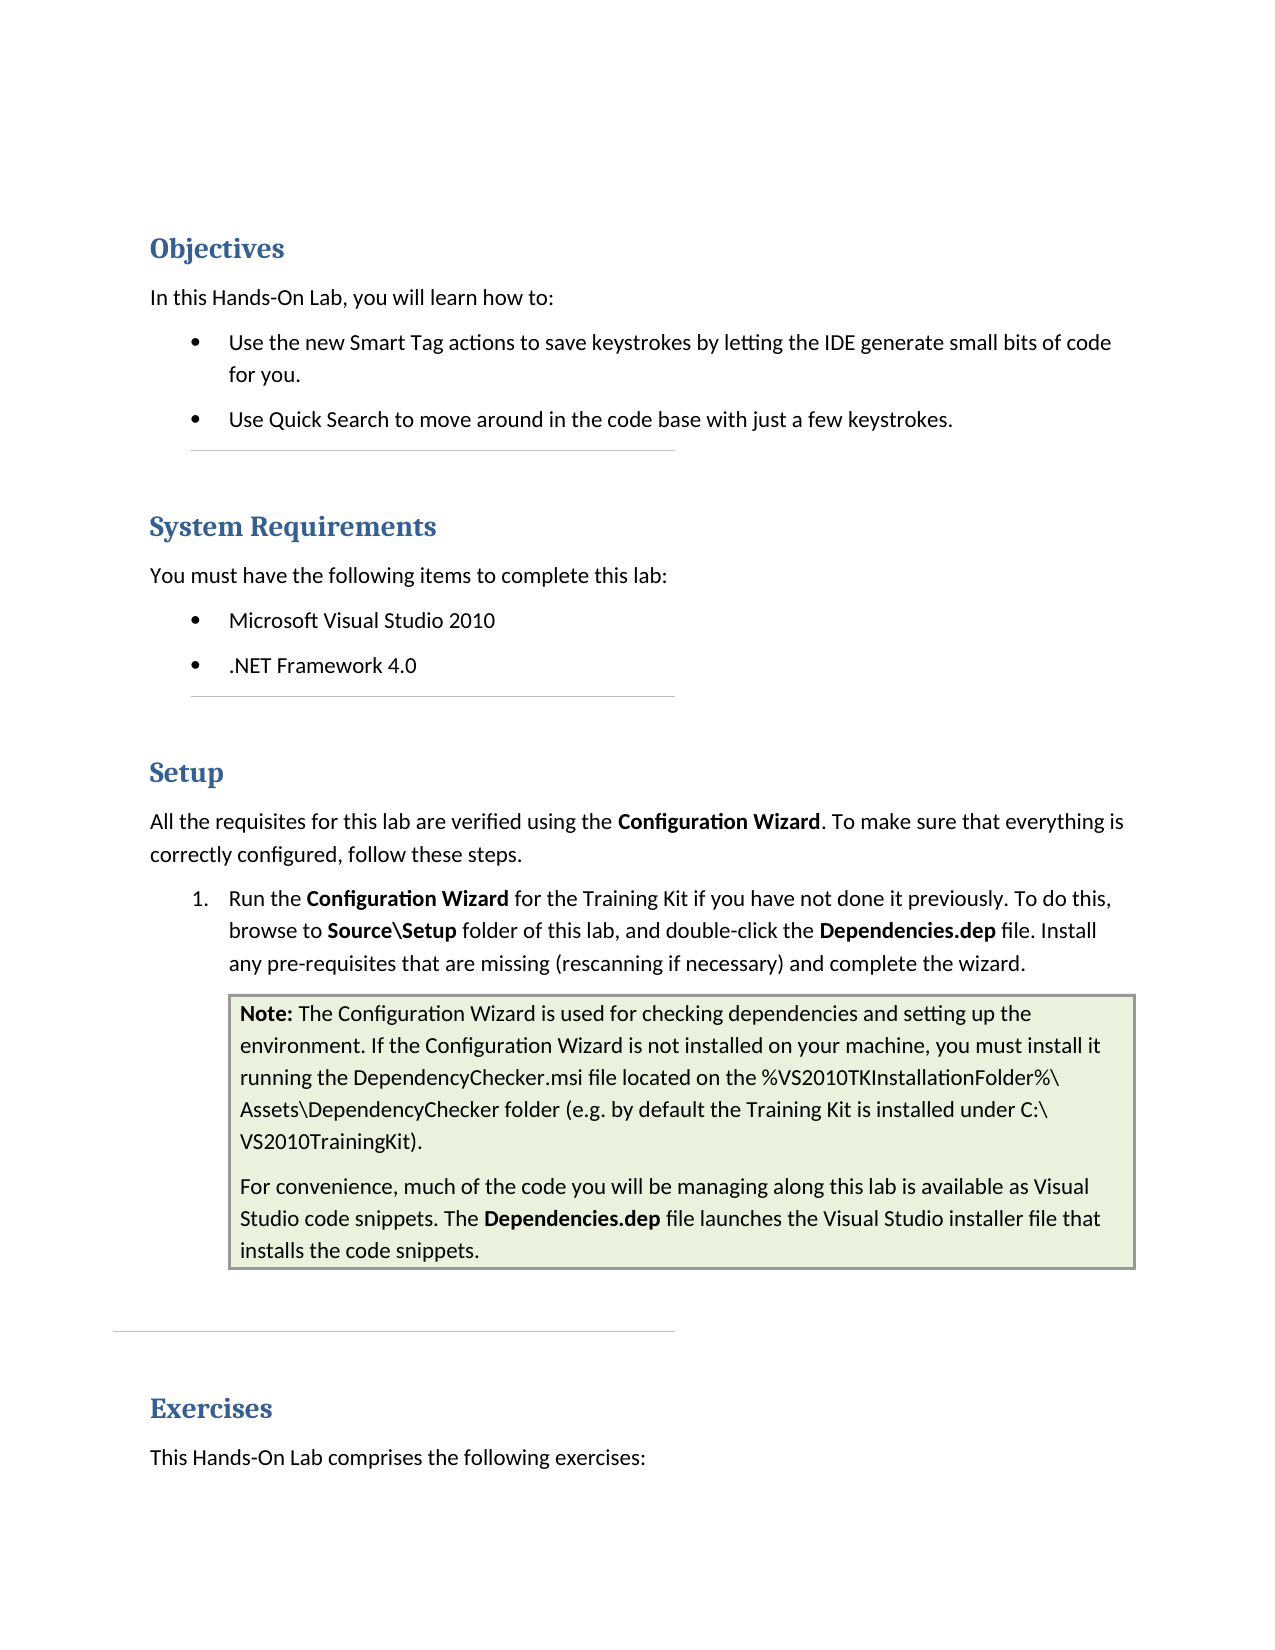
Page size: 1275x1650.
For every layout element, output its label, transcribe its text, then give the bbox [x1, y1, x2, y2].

list Use the new Smart Tag actions to save keystrokes by letting the IDE generate small bits of code for you. [191, 328, 1125, 388]
text You must have the following items to complete this lab: [150, 561, 1125, 589]
text All the requisites for this lab are verified using the Configuration Wizard. To make sure that everything is correctly configured, follow these steps. [150, 807, 1125, 868]
subtitle Objectives [150, 232, 1125, 266]
subtitle Setup [150, 756, 1125, 790]
text In this Hands-On Lab, you will learn how to: [150, 283, 1125, 311]
list Microsoft Visual Studio 2010 [191, 606, 1125, 634]
subtitle System Requirements [150, 510, 1125, 544]
list Use Quick Search to move around in the code base with just a few keystrokes. [191, 405, 1125, 433]
text For convenience, much of the code you will be managing along this lab is available as Visual Studio code snippets. The Dependencies.dep file launches the Visual Studio installer file that installs the code snippets. [231, 1167, 1133, 1267]
text Note: The Configuration Wizard is used for checking dependencies and setting up the environment. If the Configuration Wizard is not installed on your machine, you must install it running the DependencyChecker.msi file located on the %VS2010TKInstallationFolder%\Assets\DependencyChecker folder (e.g. by default the Training Kit is installed under C:\VS2010TrainingKit). [231, 997, 1133, 1155]
text This Hands-On Lab comprises the following exercises: [150, 1443, 1125, 1471]
list Run the Configuration Wizard for the Training Kit if you have not done it previously. To do this, browse to Source\Setup folder of this lab, and double-click the Dependencies.dep file. Install any pre-requisites that are missing (rescanning if necessary) and complete the wizard. [191, 884, 1125, 977]
subtitle Exercises [150, 1392, 1125, 1426]
list .NET Framework 4.0 [191, 651, 1125, 679]
